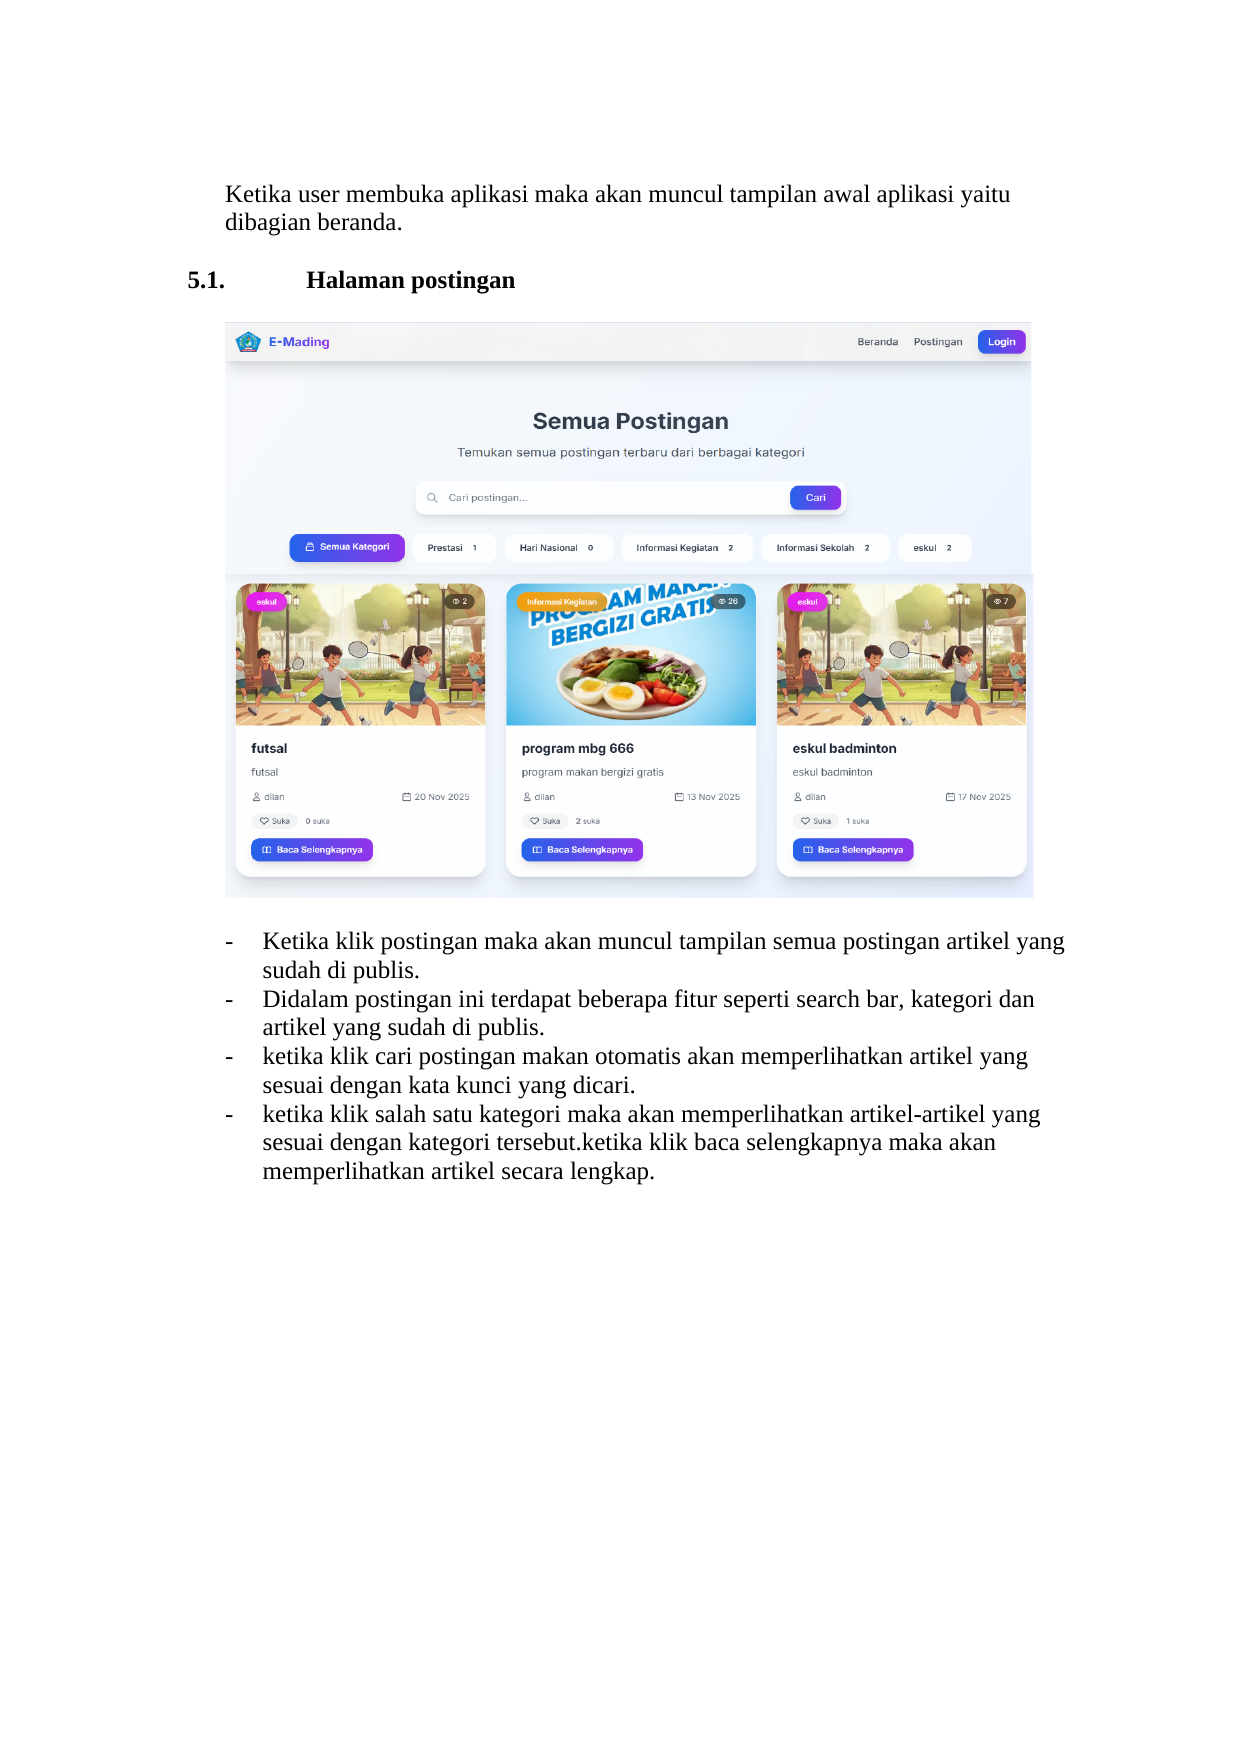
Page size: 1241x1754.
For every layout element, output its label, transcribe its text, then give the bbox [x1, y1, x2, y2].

list Ketika user membuka aplikasi maka akan muncul tampilan awal aplikasi yaitu dibagian beranda. [225, 179, 1090, 236]
list ketika klik cari postingan makan otomatis akan memperlihatkan artikel yang sesuai dengan kata kunci yang dicari. [225, 1041, 1090, 1099]
list ketika klik salah satu kategori maka akan memperlihatkan artikel-artikel yang sesuai dengan kategori tersebut.ketika klik baca selengkapnya maka akan memperlihatkan artikel secara lengkap. [225, 1099, 1090, 1185]
list Ketika klik postingan maka akan muncul tampilan semua postingan artikel yang sudah di publis. [225, 926, 1090, 984]
list Halaman postingan [187, 265, 1090, 294]
picture [225, 322, 1034, 898]
list Didalam postingan ini terdapat beberapa fitur seperti search bar, kategori dan artikel yang sudah di publis. [225, 984, 1090, 1041]
